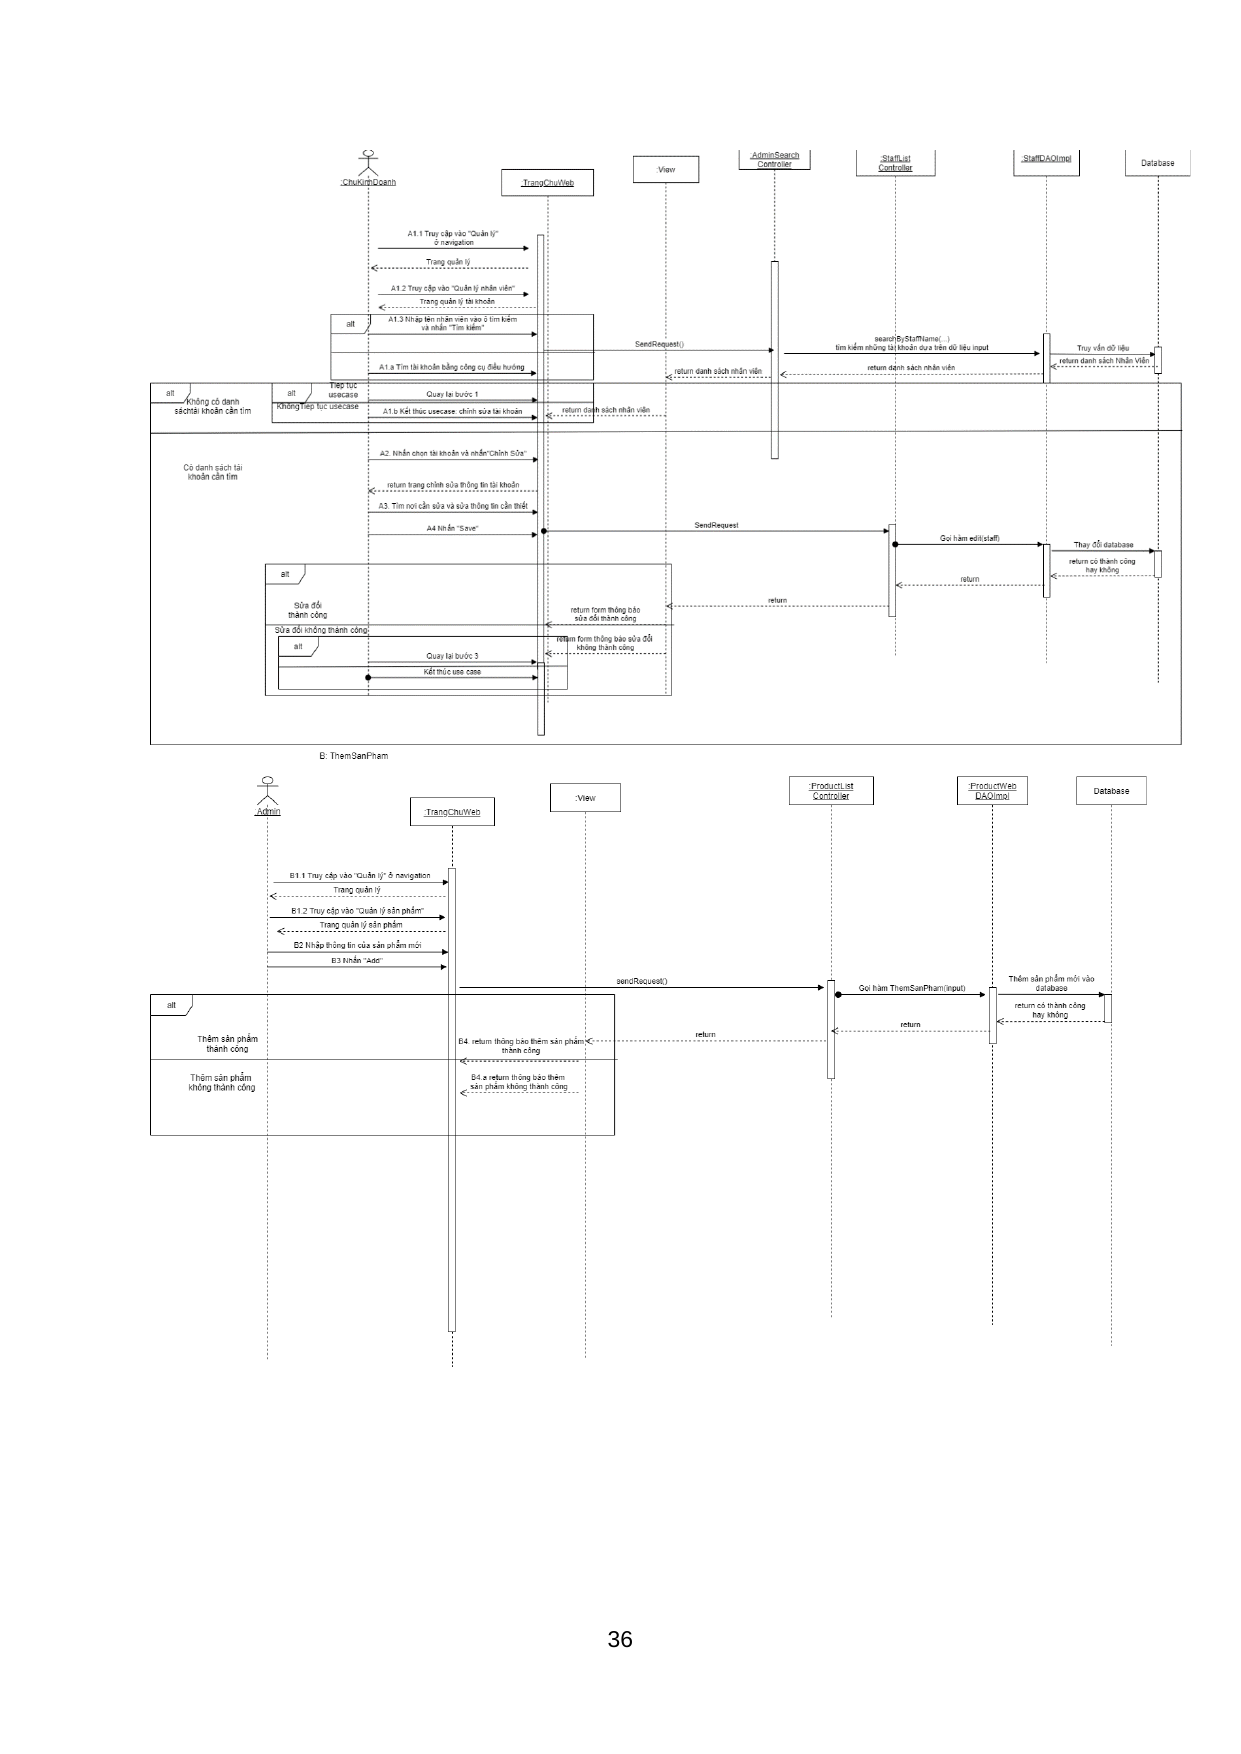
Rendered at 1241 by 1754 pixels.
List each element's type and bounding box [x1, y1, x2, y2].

picture [150, 748, 1147, 1367]
picture [150, 150, 1191, 745]
